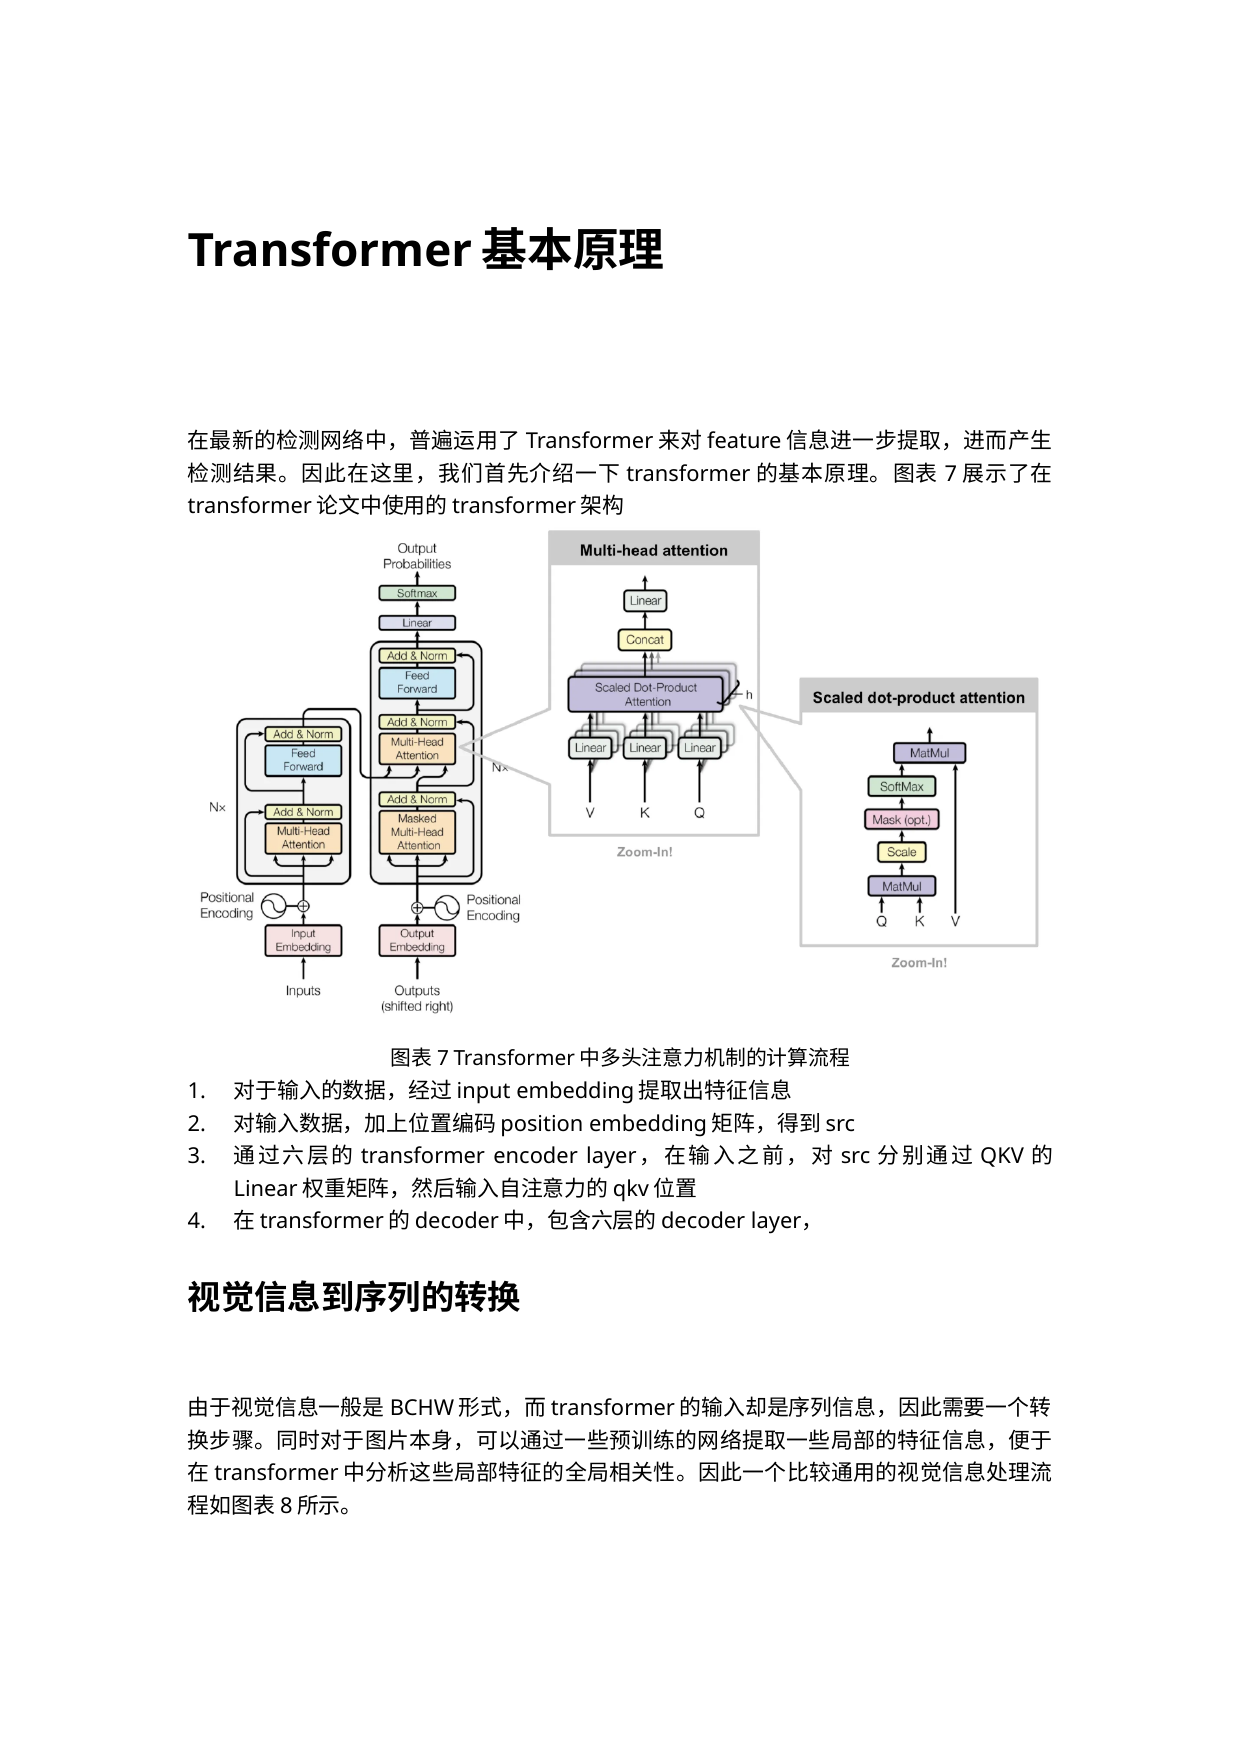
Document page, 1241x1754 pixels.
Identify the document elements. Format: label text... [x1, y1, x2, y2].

text 图表 7 Transformer中多头注意力机制的计算流程 [187, 1041, 1053, 1073]
picture [187, 520, 1053, 1019]
list 在transformer的decoder中，包含六层的decoder layer， [187, 1203, 1053, 1236]
list 对于输入的数据，经过input embedding提取出特征信息 [187, 1073, 1053, 1106]
subtitle Transformer基本原理 [187, 197, 1053, 295]
list 通过六层的transformer encoder layer，在输入之前，对src分别通过QKV的Linear权重矩阵，然后输入自注意力的qkv位置 [187, 1138, 1053, 1203]
list 对输入数据，加上位置编码position embedding矩阵，得到src [187, 1106, 1053, 1138]
text 在最新的检测网络中，普遍运用了Transformer来对feature信息进一步提取，进而产生检测结果。因此在这里，我们首先介绍一下transformer的基本原理。图表 7展示了在transformer论文中使用的transformer架构 [187, 423, 1053, 520]
subtitle 视觉信息到序列的转换 [187, 1263, 1053, 1328]
text 由于视觉信息一般是BCHW形式，而transformer的输入却是序列信息，因此需要一个转换步骤。同时对于图片本身，可以通过一些预训练的网络提取一些局部的特征信息，便于在transformer中分析这些局部特征的全局相关性。因此一个比较通用的视觉信息处理流程如图表 8所示。 [187, 1390, 1053, 1520]
